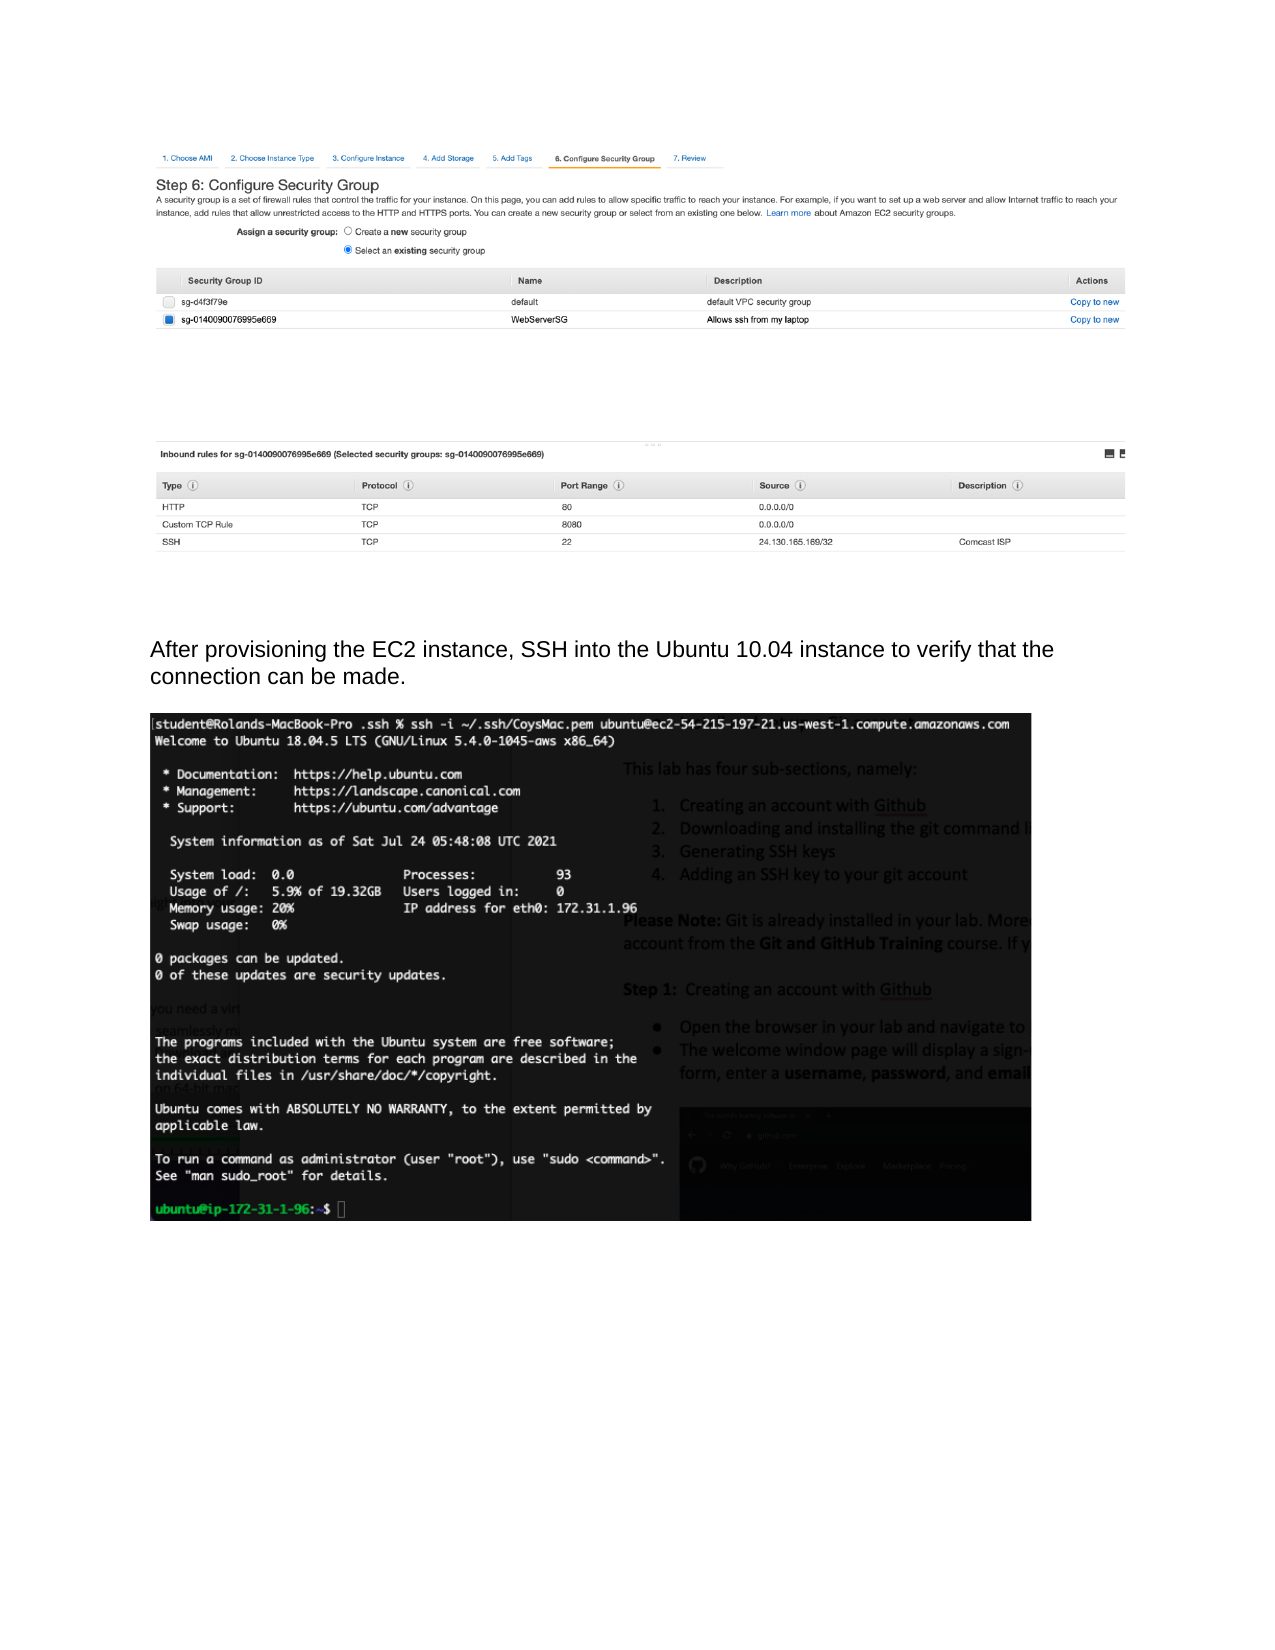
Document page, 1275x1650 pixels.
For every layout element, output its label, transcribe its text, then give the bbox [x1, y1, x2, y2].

picture [150, 713, 1032, 1221]
picture [150, 150, 1125, 560]
text After provisioning the EC2 instance, SSH into the Ubuntu 10.04 instance to verify that the connection can be made. [150, 636, 1125, 689]
